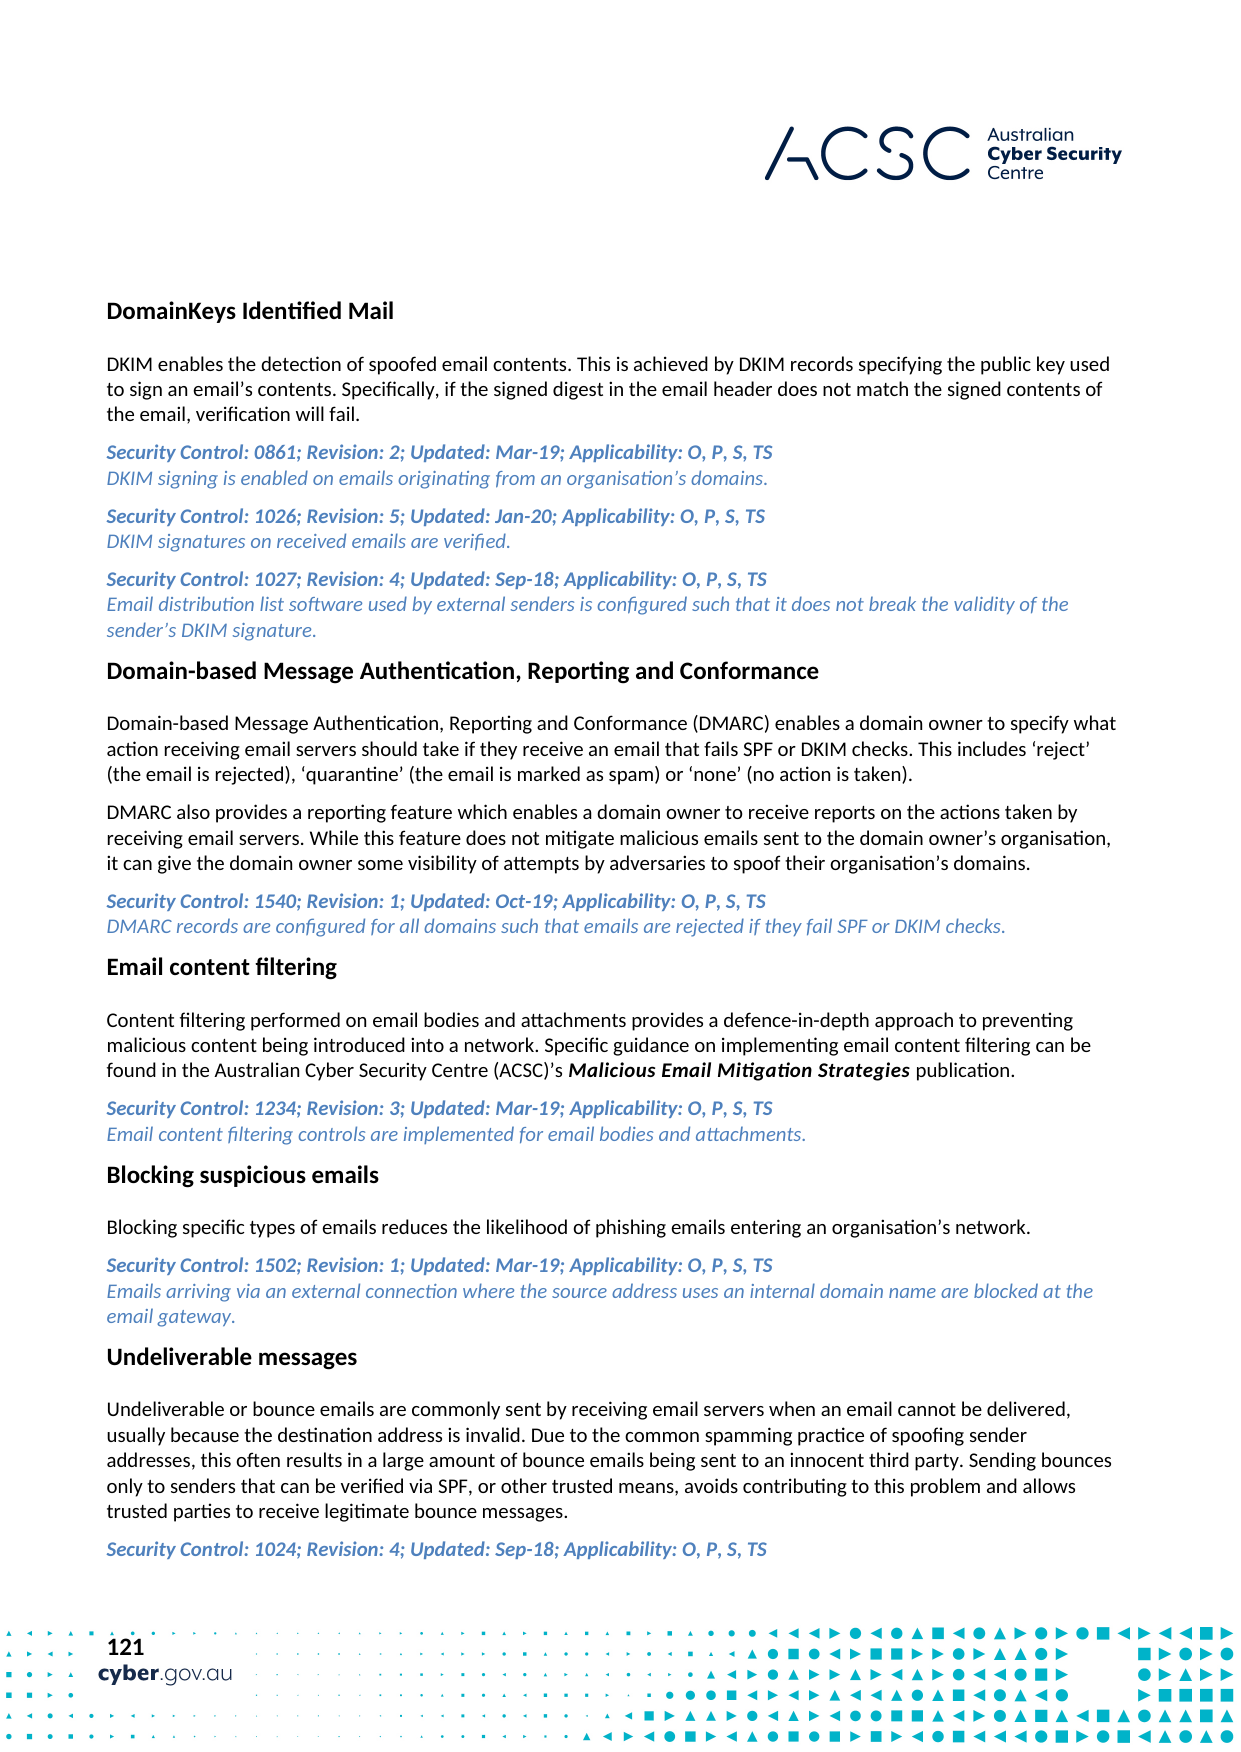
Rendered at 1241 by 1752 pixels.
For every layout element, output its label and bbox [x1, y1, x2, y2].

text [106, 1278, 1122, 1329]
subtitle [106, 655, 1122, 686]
picture [0, 0, 1240, 317]
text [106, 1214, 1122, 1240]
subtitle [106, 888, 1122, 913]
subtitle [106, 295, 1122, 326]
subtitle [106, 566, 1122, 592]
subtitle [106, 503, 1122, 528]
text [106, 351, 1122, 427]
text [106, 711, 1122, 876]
picture [0, 1624, 1237, 1747]
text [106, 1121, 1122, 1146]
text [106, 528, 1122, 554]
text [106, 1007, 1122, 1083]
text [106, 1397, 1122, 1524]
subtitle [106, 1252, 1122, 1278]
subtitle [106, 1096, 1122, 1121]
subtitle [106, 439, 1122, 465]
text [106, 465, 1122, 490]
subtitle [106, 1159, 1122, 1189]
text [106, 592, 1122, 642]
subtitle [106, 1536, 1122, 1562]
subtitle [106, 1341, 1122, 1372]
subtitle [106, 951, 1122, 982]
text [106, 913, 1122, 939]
